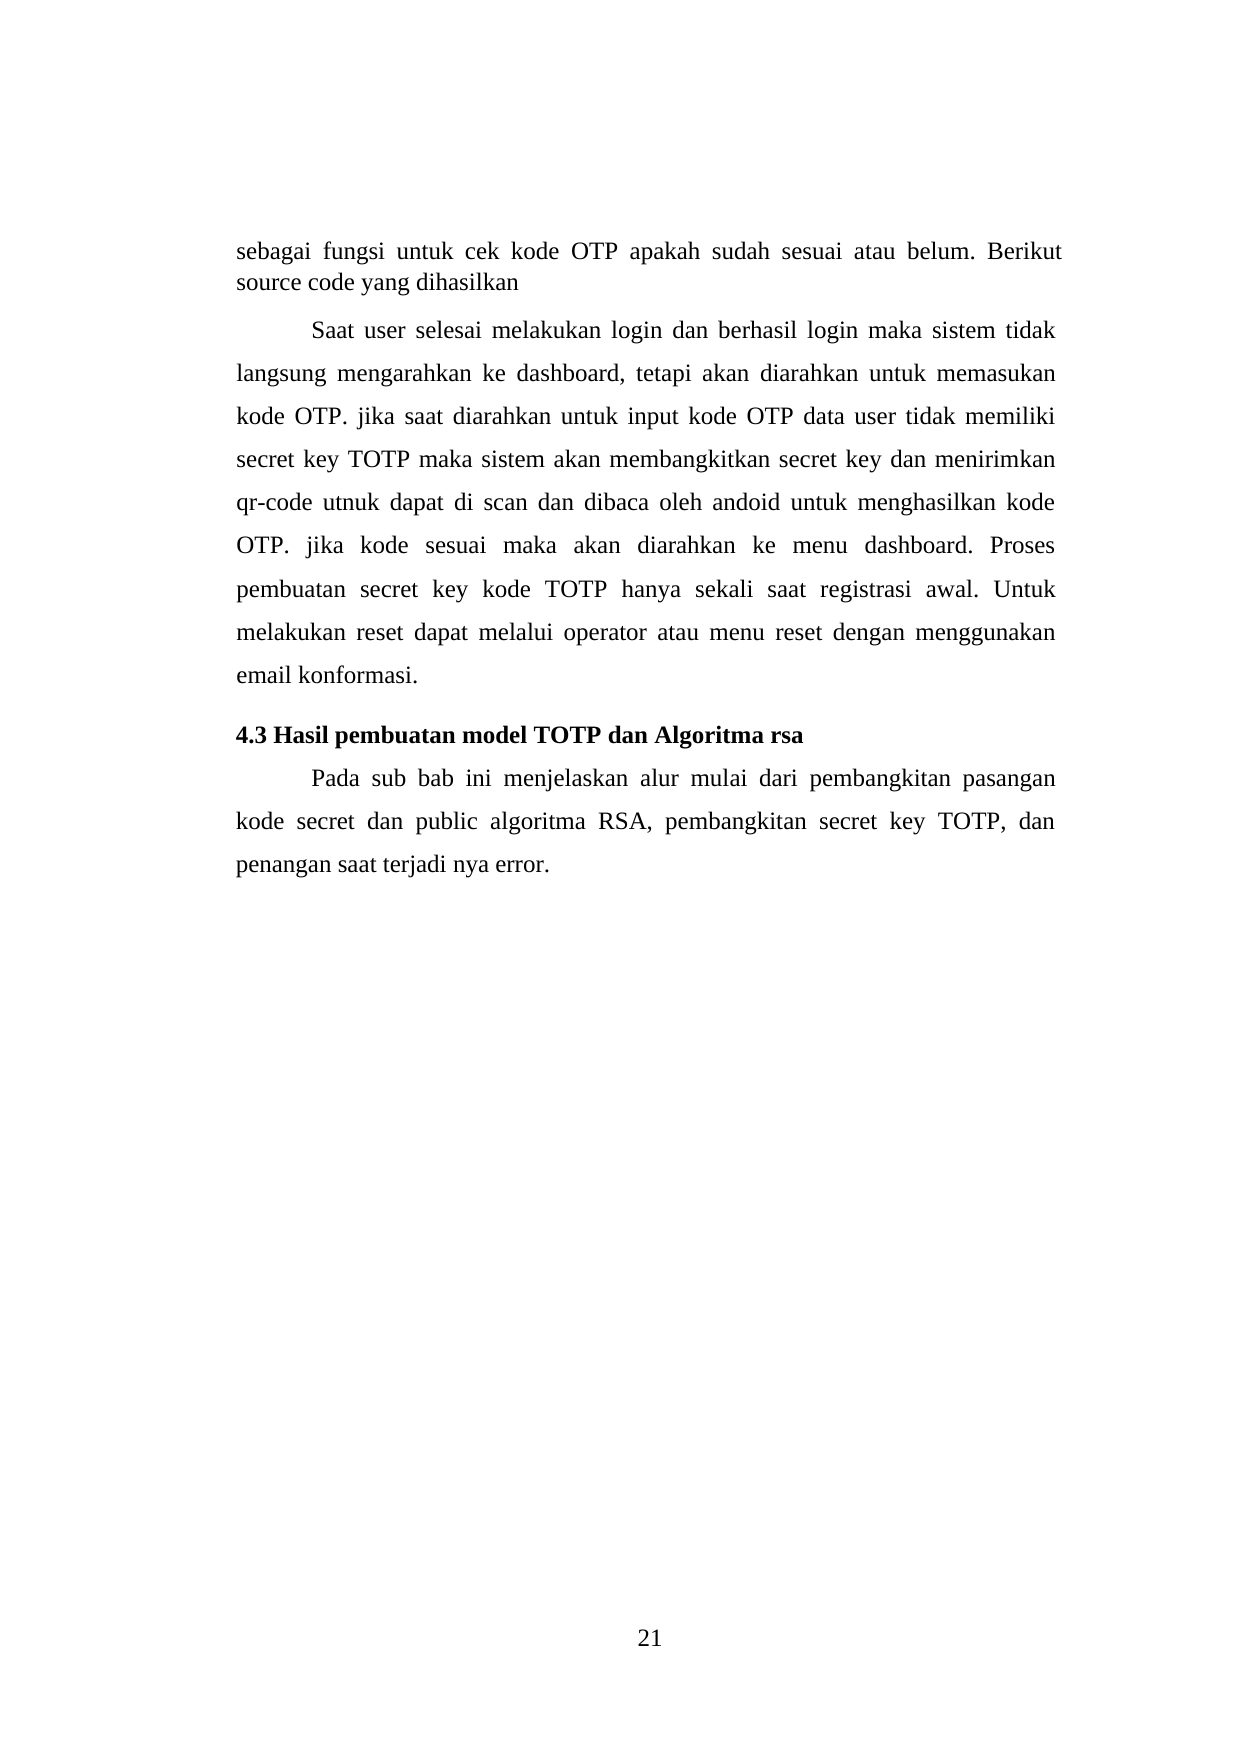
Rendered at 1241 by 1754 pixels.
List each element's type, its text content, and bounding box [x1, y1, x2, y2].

text Saat user selesai melakukan login dan berhasil login maka sistem tidak langsung mengarahkan ke dashboard, tetapi akan diarahkan untuk memasukan kode OTP. jika saat diarahkan untuk input kode OTP data user tidak memiliki secret key TOTP maka sistem akan membangkitkan secret key dan menirimkan qr-code utnuk dapat di scan dan dibaca oleh andoid untuk menghasilkan kode OTP. jika kode sesuai maka akan diarahkan ke menu dashboard. Proses pembuatan secret key kode TOTP hanya sekali saat registrasi awal. Untuk melakukan reset dapat melalui operator atau menu reset dengan menggunakan email konformasi. [236, 315, 1056, 689]
text Pada sub bab ini menjelaskan alur mulai dari pembangkitan pasangan kode secret dan public algoritma RSA, pembangkitan secret key TOTP, dan penangan saat terjadi nya error. [236, 763, 1056, 878]
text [236, 236, 1063, 296]
subtitle Hasil pembuatan model TOTP dan Algoritma rsa [236, 720, 1056, 748]
